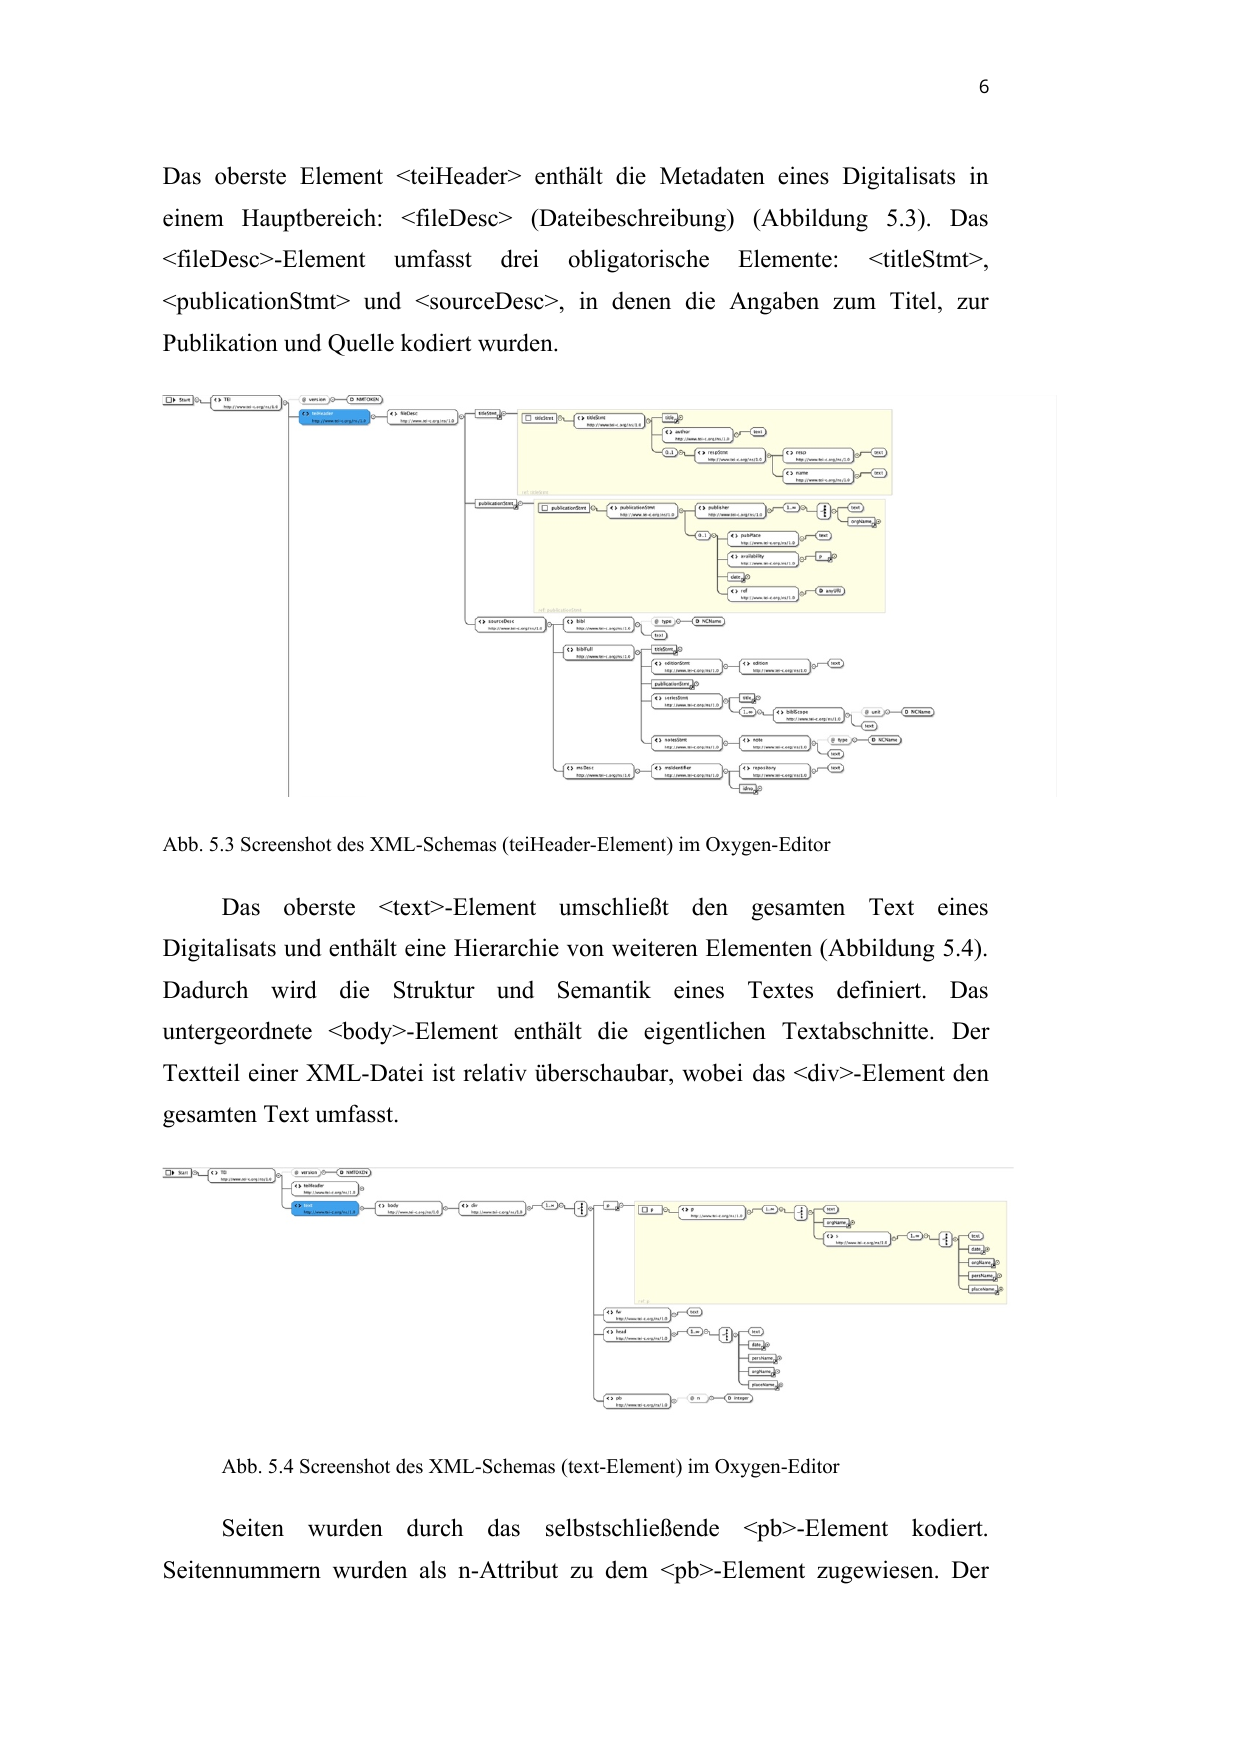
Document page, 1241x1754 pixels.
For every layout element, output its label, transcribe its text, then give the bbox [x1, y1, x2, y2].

text Abb. 5.3 Screenshot des XML-Schemas (teiHeader-Element) im Oxygen-Editor [162, 833, 989, 856]
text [162, 1514, 989, 1584]
text Das oberste Element <teiHeader> enthält die Metadaten eines Digitalisats in einem Hauptbereich: <fileDesc> (Dateibeschreibung) (Abbildung 5.3). Das <fileDesc>-Element umfasst drei obligatorische Elemente: <titleStmt>, <publicationStmt> und <sourceDesc>, in denen die Angaben zum Titel, zur Publikation und Quelle kodiert wurden. [162, 162, 989, 356]
text Das oberste <text>-Element umschließt den gesamten Text eines Digitalisats und enthält eine Hierarchie von weiteren Elementen (Abbildung 5.4). Dadurch wird die Struktur und Semantik eines Textes definiert. Das untergeordnete <body>-Element enthält die eigentlichen Textabschnitte. Der Textteil einer XML-Datei ist relativ überschaubar, wobei das <div>-Element den gesamten Text umfasst. [162, 893, 989, 1128]
text Abb. 5.4 Screenshot des XML-Schemas (text-Element) im Oxygen-Editor [162, 1455, 989, 1478]
picture [162, 1167, 1014, 1419]
picture [162, 395, 1057, 797]
